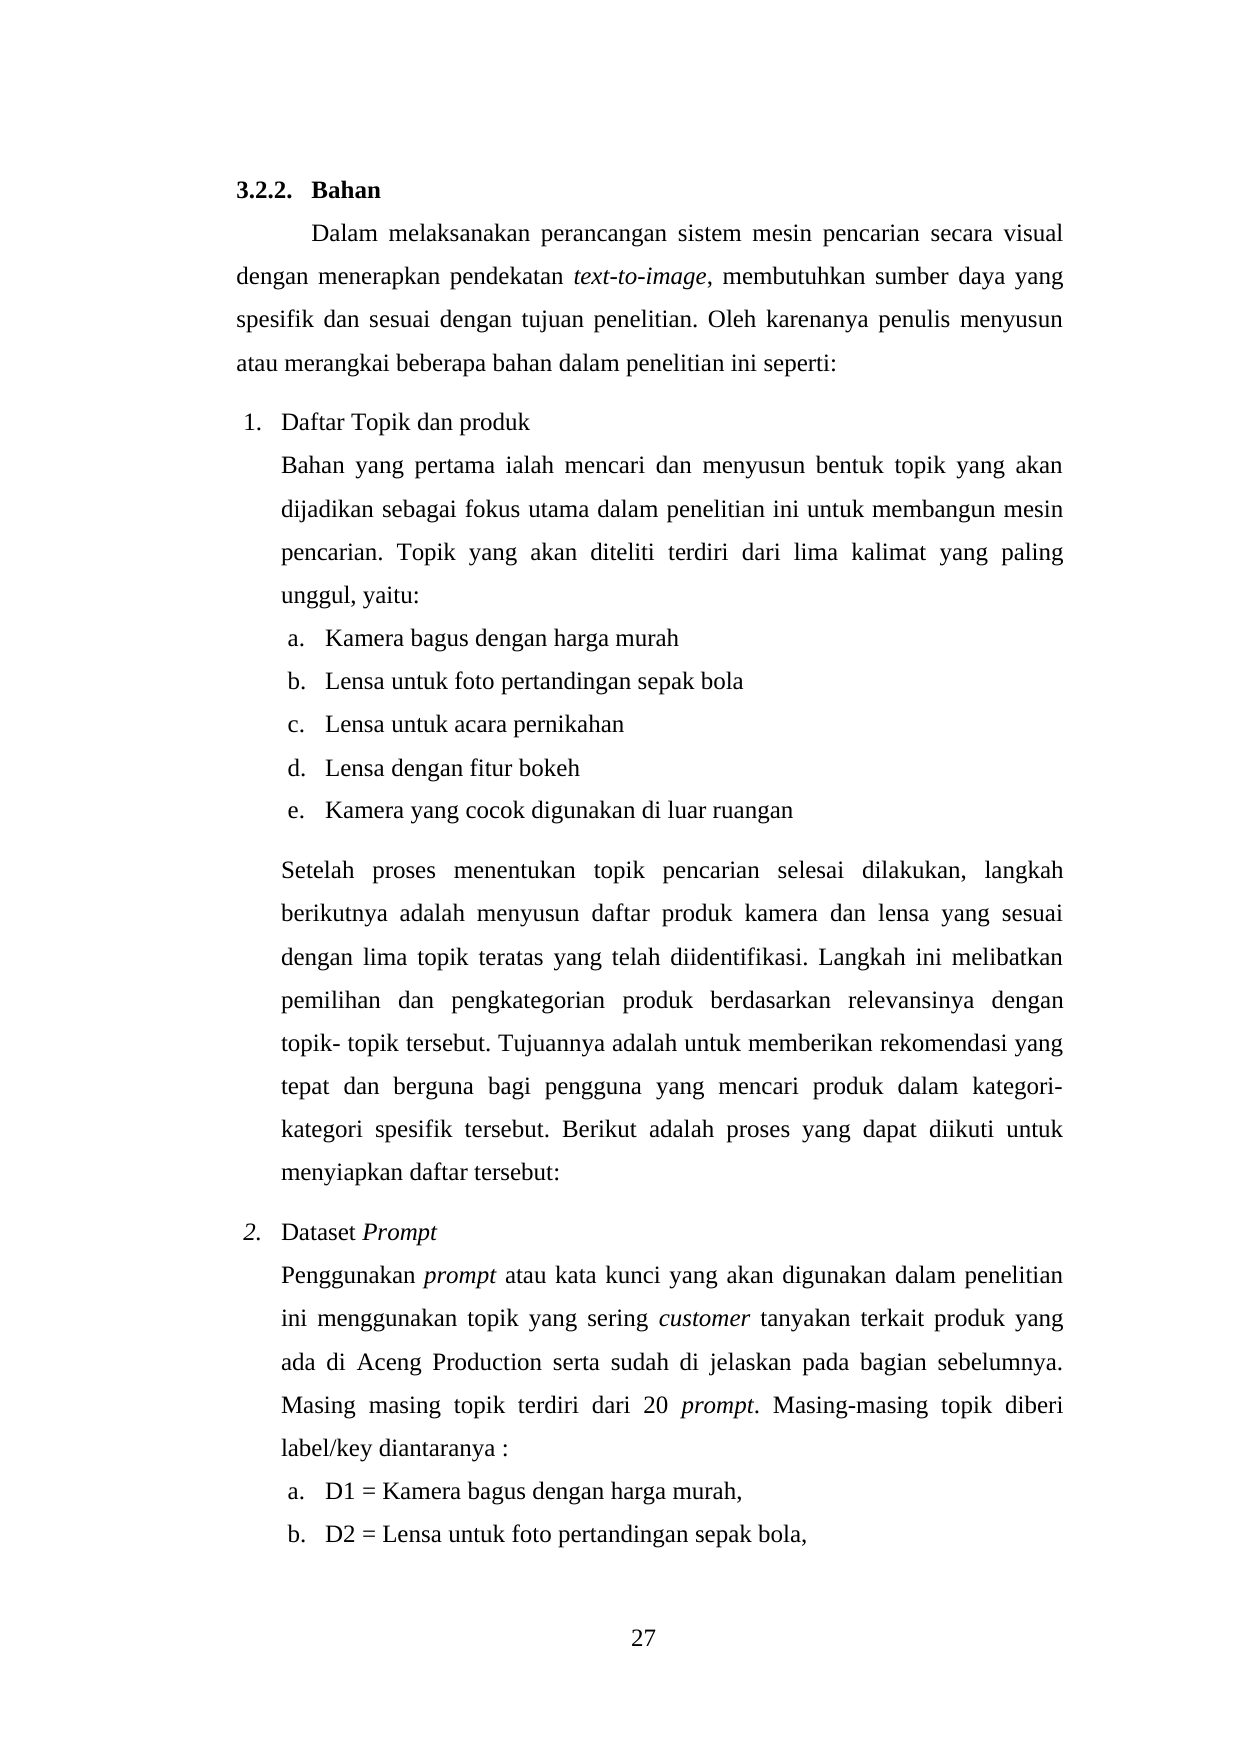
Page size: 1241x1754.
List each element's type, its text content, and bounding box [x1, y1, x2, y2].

list Kamera yang cocok digunakan di luar ruangan [287, 796, 1240, 824]
list Dataset Prompt [243, 1217, 1240, 1246]
subtitle Bahan [236, 175, 1240, 204]
list D2 = Lensa untuk foto pertandingan sepak bola, [287, 1519, 1240, 1548]
list Lensa dengan fitur bokeh [287, 753, 1240, 781]
list Lensa untuk foto pertandingan sepak bola [287, 666, 1240, 695]
list Daftar Topik dan produk [243, 407, 1240, 436]
text Bahan yang pertama ialah mencari dan menyusun bentuk topik yang akan dijadikan sebagai fokus utama dalam penelitian ini untuk membangun mesin pencarian. Topik yang akan diteliti terdiri dari lima kalimat yang paling unggul, yaitu: [281, 451, 1064, 609]
list Lensa untuk acara pernikahan [287, 709, 1240, 738]
text Penggunakan prompt atau kata kunci yang akan digunakan dalam penelitian ini menggunakan topik yang sering customer tanyakan terkait produk yang ada di Aceng Production serta sudah di jelaskan pada bagian sebelumnya. Masing masing topik terdiri dari 20 prompt. Masing-masing topik diberi label/key diantaranya : [281, 1260, 1064, 1462]
text Dalam melaksanakan perancangan sistem mesin pencarian secara visual dengan menerapkan pendekatan text-to-image, membutuhkan sumber daya yang spesifik dan sesuai dengan tujuan penelitian. Oleh karenanya penulis menyusun atau merangkai beberapa bahan dalam penelitian ini seperti: [236, 218, 1064, 376]
text Setelah proses menentukan topik pencarian selesai dilakukan, langkah berikutnya adalah menyusun daftar produk kamera dan lensa yang sesuai dengan lima topik teratas yang telah diidentifikasi. Langkah ini melibatkan pemilihan dan pengkategorian produk berdasarkan relevansinya dengan topik- topik tersebut. Tujuannya adalah untuk memberikan rekomendasi yang tepat dan berguna bagi pengguna yang mencari produk dalam kategori-kategori spesifik tersebut. Berikut adalah proses yang dapat diikuti untuk menyiapkan daftar tersebut: [281, 855, 1064, 1186]
list D1 = Kamera bagus dengan harga murah, [287, 1476, 1240, 1505]
list Kamera bagus dengan harga murah [287, 623, 1240, 652]
